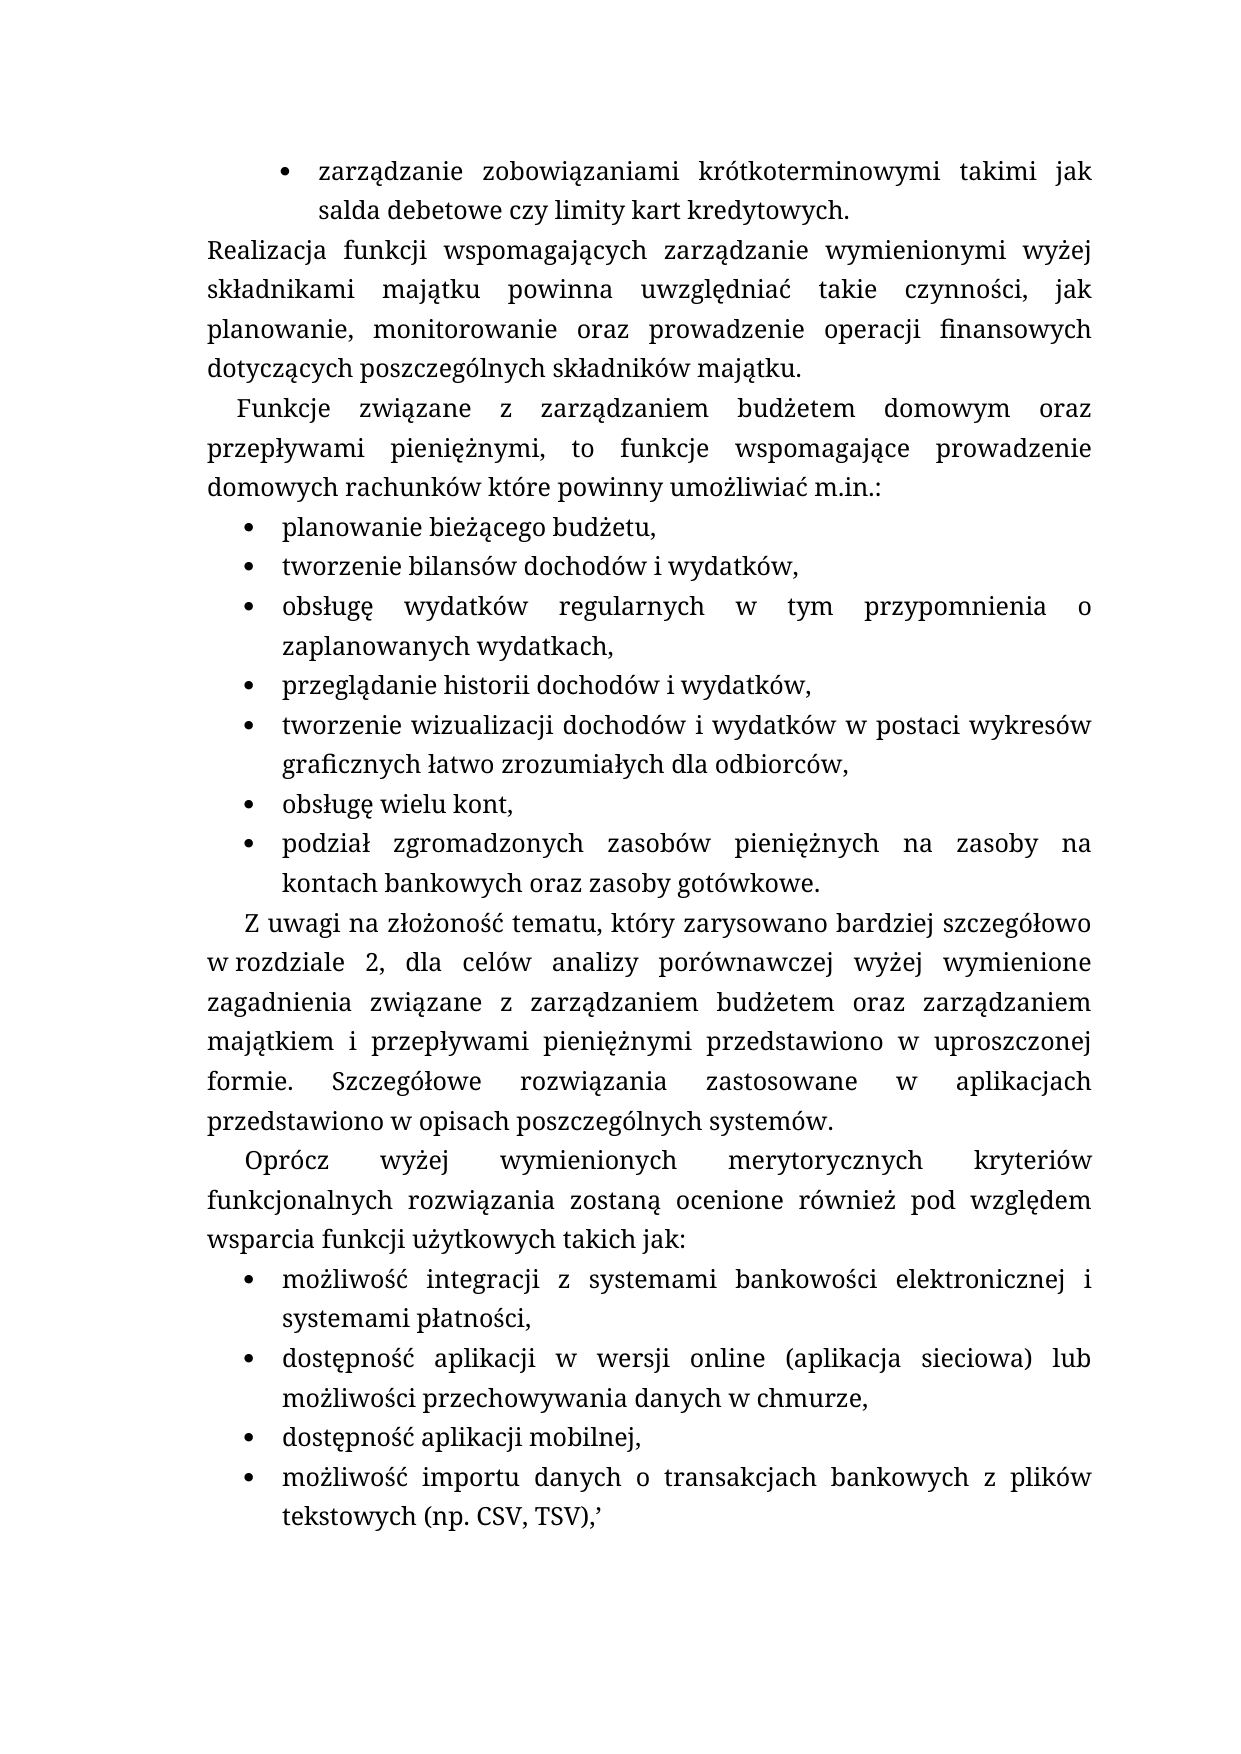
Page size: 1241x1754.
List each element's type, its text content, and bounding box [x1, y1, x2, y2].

list możliwość importu danych o transakcjach bankowych z plików tekstowych (np. CSV, TSV),’ [244, 1454, 1092, 1533]
text Funkcje związane z zarządzaniem budżetem domowym oraz przepływami pieniężnymi, to funkcje wspomagające prowadzenie domowych rachunków które powinny umożliwiać m.in.: [207, 385, 1092, 504]
list tworzenie wizualizacji dochodów i wydatków w postaci wykresów graficznych łatwo zrozumiałych dla odbiorców, [244, 702, 1092, 781]
list dostępność aplikacji mobilnej, [244, 1414, 1092, 1454]
list tworzenie bilansów dochodów i wydatków, [244, 543, 1092, 583]
list możliwość integracji z systemami bankowości elektronicznej i systemami płatności, [244, 1256, 1092, 1335]
list obsługę wydatków regularnych w tym przypomnienia o zaplanowanych wydatkach, [244, 583, 1092, 662]
list obsługę wielu kont, [244, 781, 1092, 821]
list planowanie bieżącego budżetu, [244, 504, 1092, 543]
list zarządzanie zobowiązaniami krótkoterminowymi takimi jak salda debetowe czy limity kart kredytowych. [281, 148, 1092, 227]
text Oprócz wyżej wymienionych merytorycznych kryteriów funkcjonalnych rozwiązania zostaną ocenione również pod względem wsparcia funkcji użytkowych takich jak: [207, 1137, 1092, 1256]
text Z uwagi na złożoność tematu, który zarysowano bardziej szczegółowo w rozdziale 2, dla celów analizy porównawczej wyżej wymienione zagadnienia związane z zarządzaniem budżetem oraz zarządzaniem majątkiem i przepływami pieniężnymi przedstawiono w uproszczonej formie. Szczegółowe rozwiązania zastosowane w aplikacjach przedstawiono w opisach poszczególnych systemów. [207, 900, 1092, 1137]
list przeglądanie historii dochodów i wydatków, [244, 662, 1092, 702]
list podział zgromadzonych zasobów pieniężnych na zasoby na kontach bankowych oraz zasoby gotówkowe. [244, 821, 1092, 900]
list dostępność aplikacji w wersji online (aplikacja sieciowa) lub możliwości przechowywania danych w chmurze, [244, 1335, 1092, 1414]
text Realizacja funkcji wspomagających zarządzanie wymienionymi wyżej składnikami majątku powinna uwzględniać takie czynności, jak planowanie, monitorowanie oraz prowadzenie operacji finansowych dotyczących poszczególnych składników majątku. [207, 227, 1092, 385]
